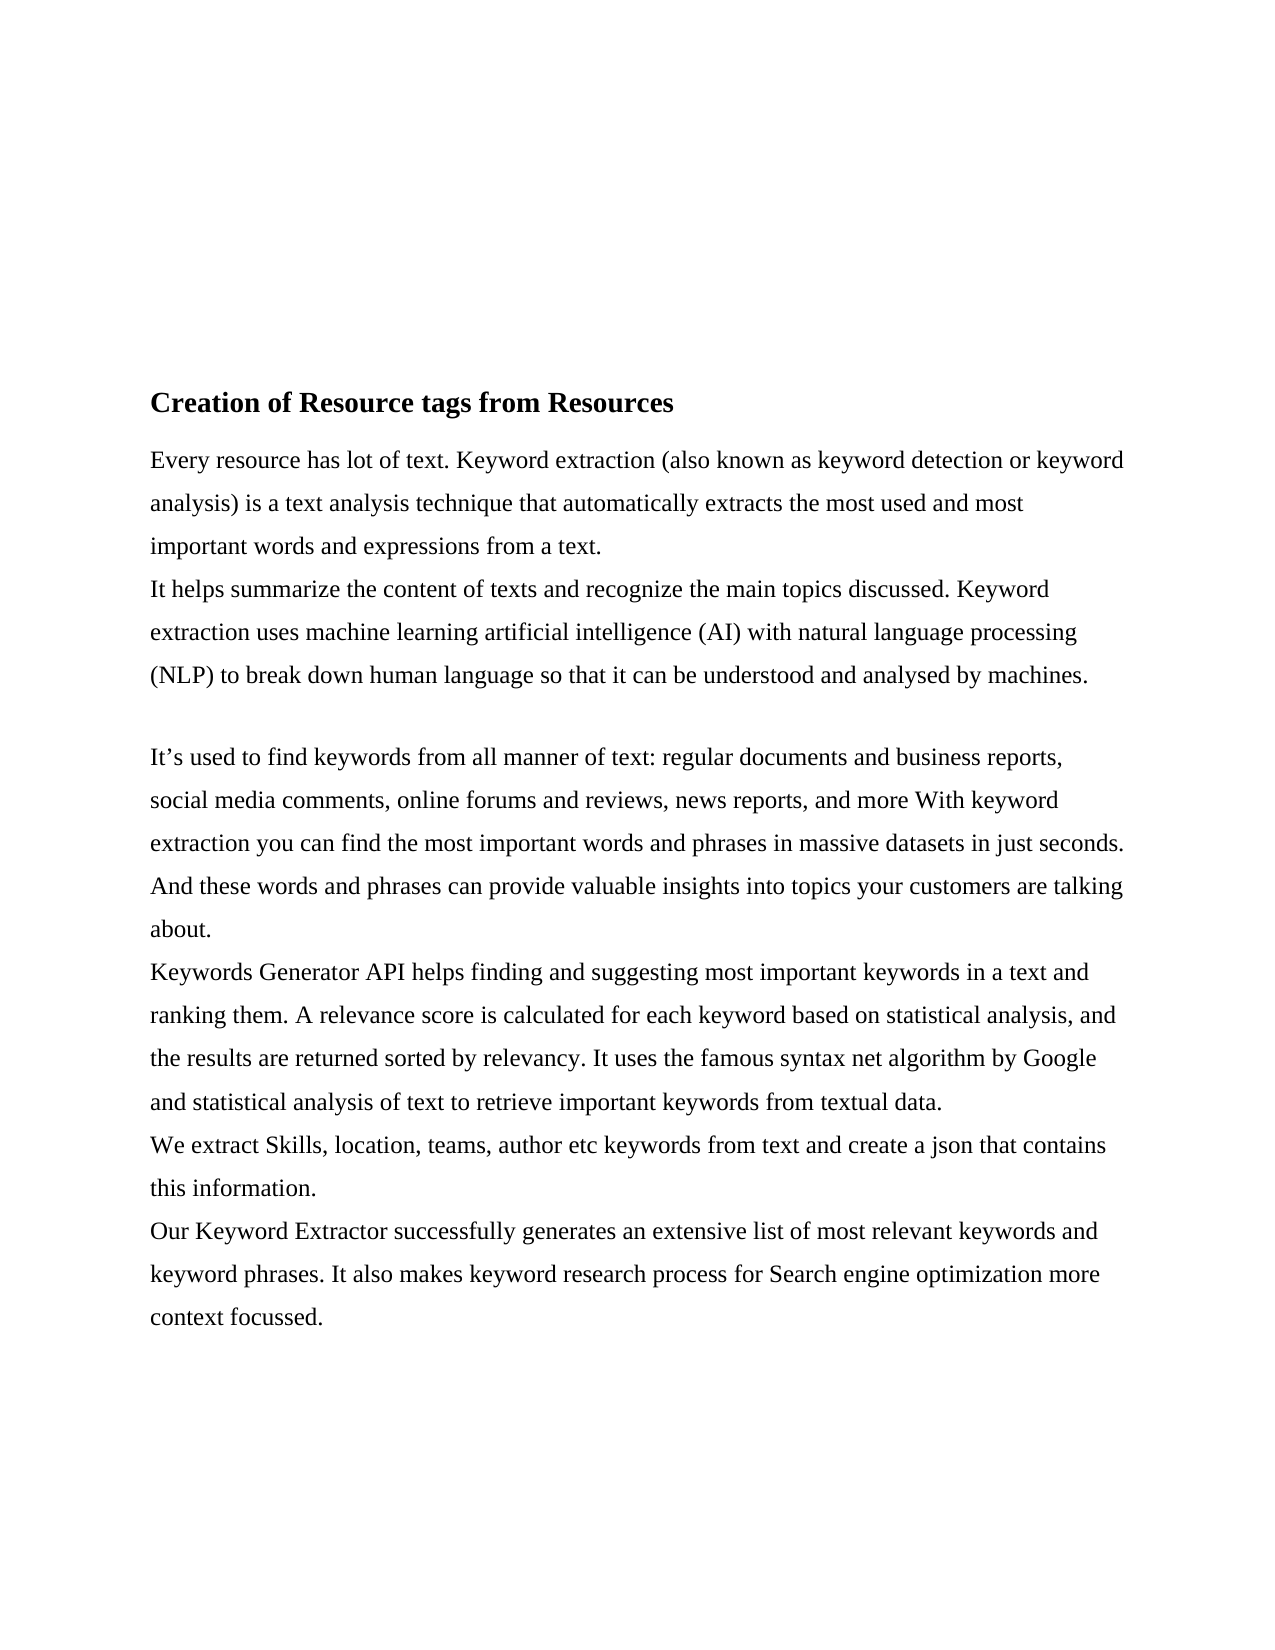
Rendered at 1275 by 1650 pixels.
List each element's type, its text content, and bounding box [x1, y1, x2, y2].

text Creation of Resource tags from Resources [150, 385, 1125, 445]
text We extract Skills, location, teams, author etc keywords from text and create a json that contains this information. Our Keyword Extractor successfully generates an extensive list of most relevant keywords and keyword phrases. It also makes keyword research process for Search engine optimization more context focussed. [150, 1130, 1125, 1371]
text It’s used to find keywords from all manner of text: regular documents and business reports, social media comments, online forums and reviews, news reports, and more With keyword extraction you can find the most important words and phrases in massive datasets in just seconds. And these words and phrases can provide valuable insights into topics your customers are talking about. Keywords Generator API helps finding and suggesting most important keywords in a text and ranking them. A relevance score is calculated for each keyword based on statistical analysis, and the results are returned sorted by relevancy. It uses the famous syntax net algorithm by Google and statistical analysis of text to retrieve important keywords from textual data. [150, 742, 1125, 1115]
text Every resource has lot of text. Keyword extraction (also known as keyword detection or keyword analysis) is a text analysis technique that automatically extracts the most used and most important words and expressions from a text. It helps summarize the content of texts and recognize the main topics discussed. Keyword extraction uses machine learning artificial intelligence (AI) with natural language processing (NLP) to break down human language so that it can be understood and analysed by machines. [150, 445, 1125, 728]
